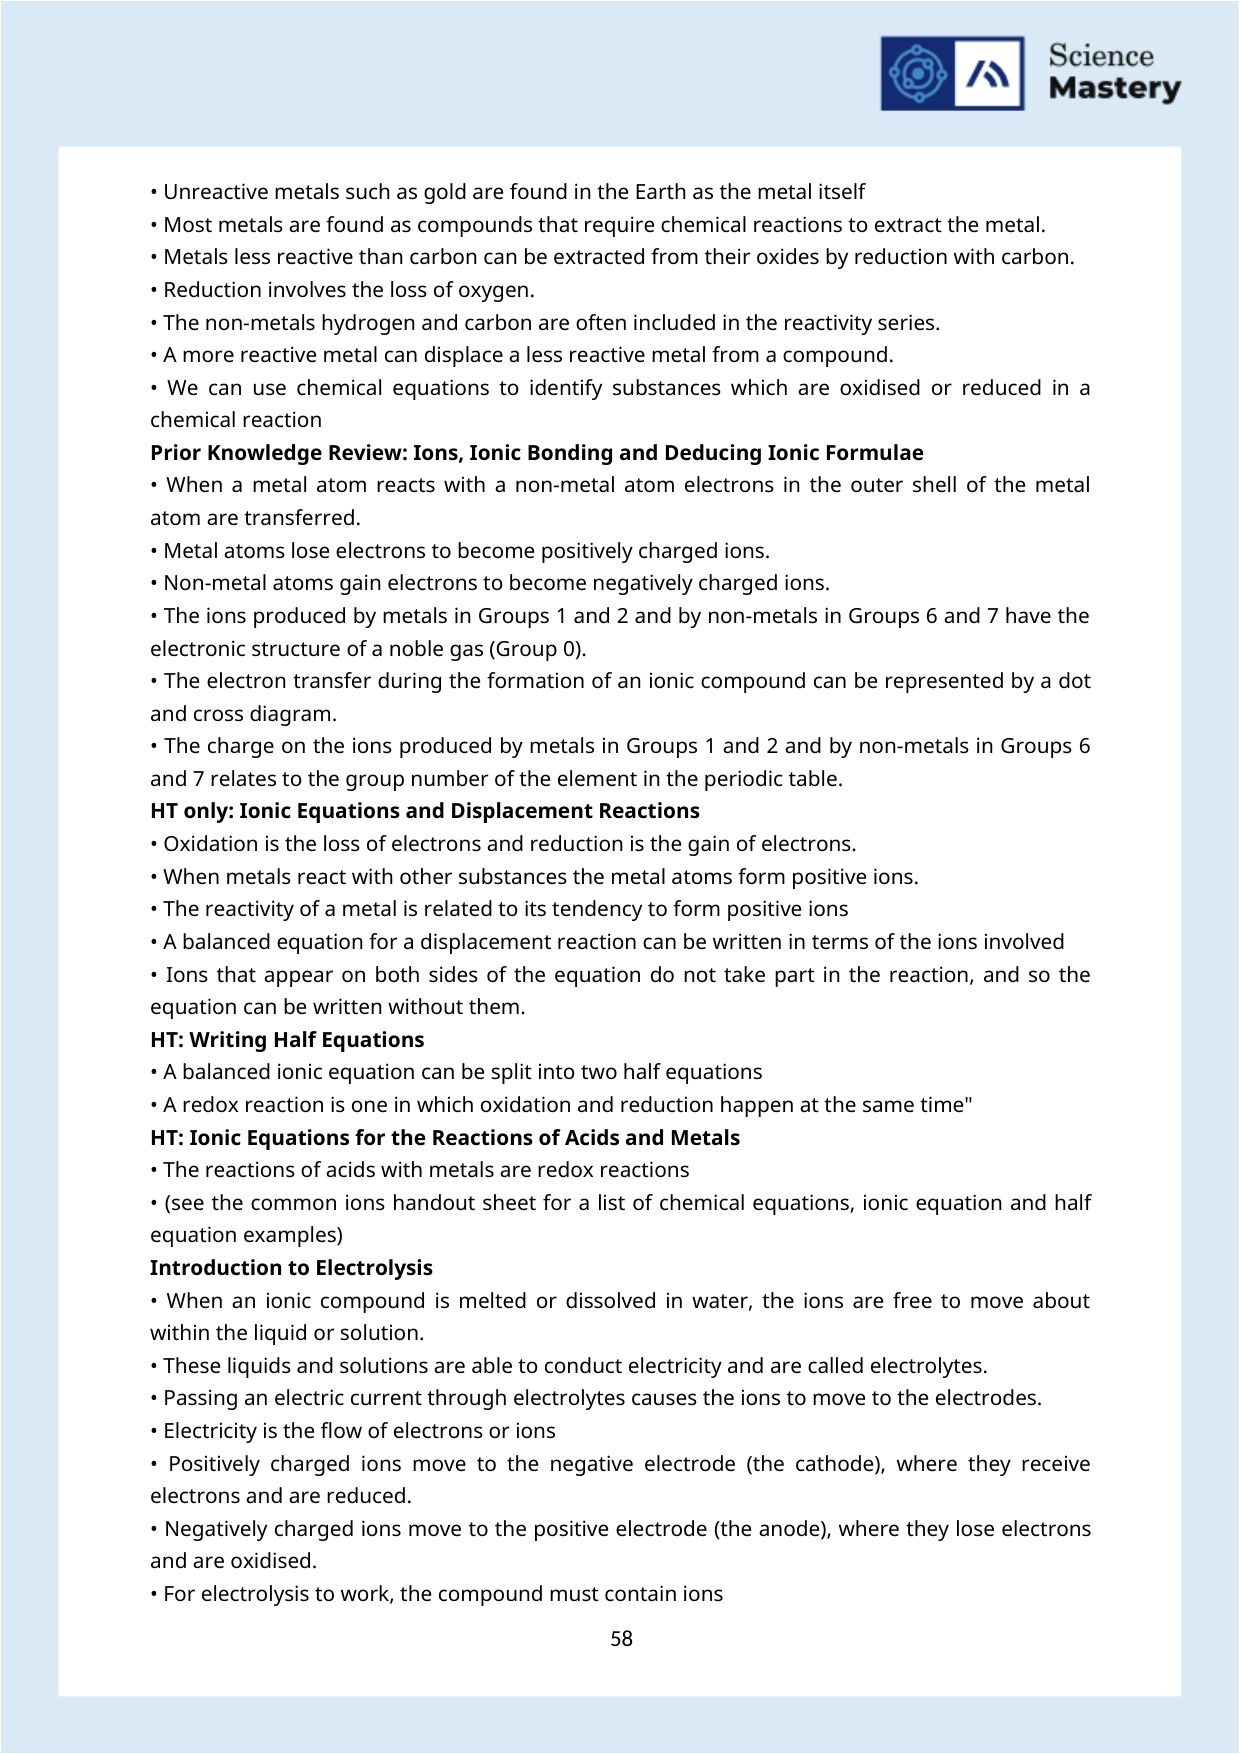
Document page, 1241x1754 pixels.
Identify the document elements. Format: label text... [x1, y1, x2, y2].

text • Positively charged ions move to the negative electrode (the cathode), where they receive electrons and are reduced. [150, 1449, 1093, 1510]
text HT only: Ionic Equations and Displacement Reactions [150, 797, 1093, 825]
text • Metals less reactive than carbon can be extracted from their oxides by reduction with carbon. [150, 242, 1093, 271]
text • The reactivity of a metal is related to its tendency to form positive ions [150, 894, 1093, 923]
text HT: Ionic Equations for the Reactions of Acids and Metals [150, 1123, 1093, 1151]
text • Unreactive metals such as gold are found in the Earth as the metal itself [150, 177, 1093, 206]
text • For electrolysis to work, the compound must contain ions [150, 1579, 1093, 1608]
text • We can use chemical equations to identify substances which are oxidised or reduced in a chemical reaction [150, 373, 1093, 434]
text • Metal atoms lose electrons to become positively charged ions. [150, 536, 1093, 564]
text • The ions produced by metals in Groups 1 and 2 and by non-metals in Groups 6 and 7 have the electronic structure of a noble gas (Group 0). [150, 601, 1093, 662]
text • The electron transfer during the formation of an ionic compound can be represented by a dot and cross diagram. [150, 666, 1093, 727]
text • A redox reaction is one in which oxidation and reduction happen at the same time" [150, 1090, 1093, 1118]
text • Reduction involves the loss of oxygen. [150, 275, 1093, 303]
text HT: Writing Half Equations [150, 1025, 1093, 1053]
text Prior Knowledge Review: Ions, Ionic Bonding and Deducing Ionic Formulae [150, 438, 1093, 466]
text • Ions that appear on both sides of the equation do not take part in the reaction, and so the equation can be written without them. [150, 960, 1093, 1021]
text • When a metal atom reacts with a non-metal atom electrons in the outer shell of the metal atom are transferred. [150, 471, 1093, 532]
text • When metals react with other substances the metal atoms form positive ions. [150, 862, 1093, 890]
text • Electricity is the flow of electrons or ions [150, 1416, 1093, 1444]
text • The charge on the ions produced by metals in Groups 1 and 2 and by non-metals in Groups 6 and 7 relates to the group number of the element in the periodic table. [150, 731, 1093, 792]
text • Passing an electric current through electrolytes causes the ions to move to the electrodes. [150, 1383, 1093, 1412]
text • Oxidation is the loss of electrons and reduction is the gain of electrons. [150, 829, 1093, 858]
text • Non-metal atoms gain electrons to become negatively charged ions. [150, 568, 1093, 597]
text • (see the common ions handout sheet for a list of chemical equations, ionic equation and half equation examples) [150, 1188, 1093, 1249]
text Introduction to Electrolysis [150, 1253, 1093, 1282]
text • A more reactive metal can displace a less reactive metal from a compound. [150, 340, 1093, 369]
text • Negatively charged ions move to the positive electrode (the anode), where they lose electrons and are oxidised. [150, 1514, 1093, 1575]
text • The reactions of acids with metals are redox reactions [150, 1155, 1093, 1184]
text • These liquids and solutions are able to conduct electricity and are called electrolytes. [150, 1351, 1093, 1379]
text • The non-metals hydrogen and carbon are often included in the reactivity series. [150, 308, 1093, 336]
text • When an ionic compound is melted or dissolved in water, the ions are free to move about within the liquid or solution. [150, 1286, 1093, 1347]
text • A balanced ionic equation can be split into two half equations [150, 1057, 1093, 1086]
text • Most metals are found as compounds that require chemical reactions to extract the metal. [150, 210, 1093, 238]
text • A balanced equation for a displacement reaction can be written in terms of the ions involved [150, 927, 1093, 956]
